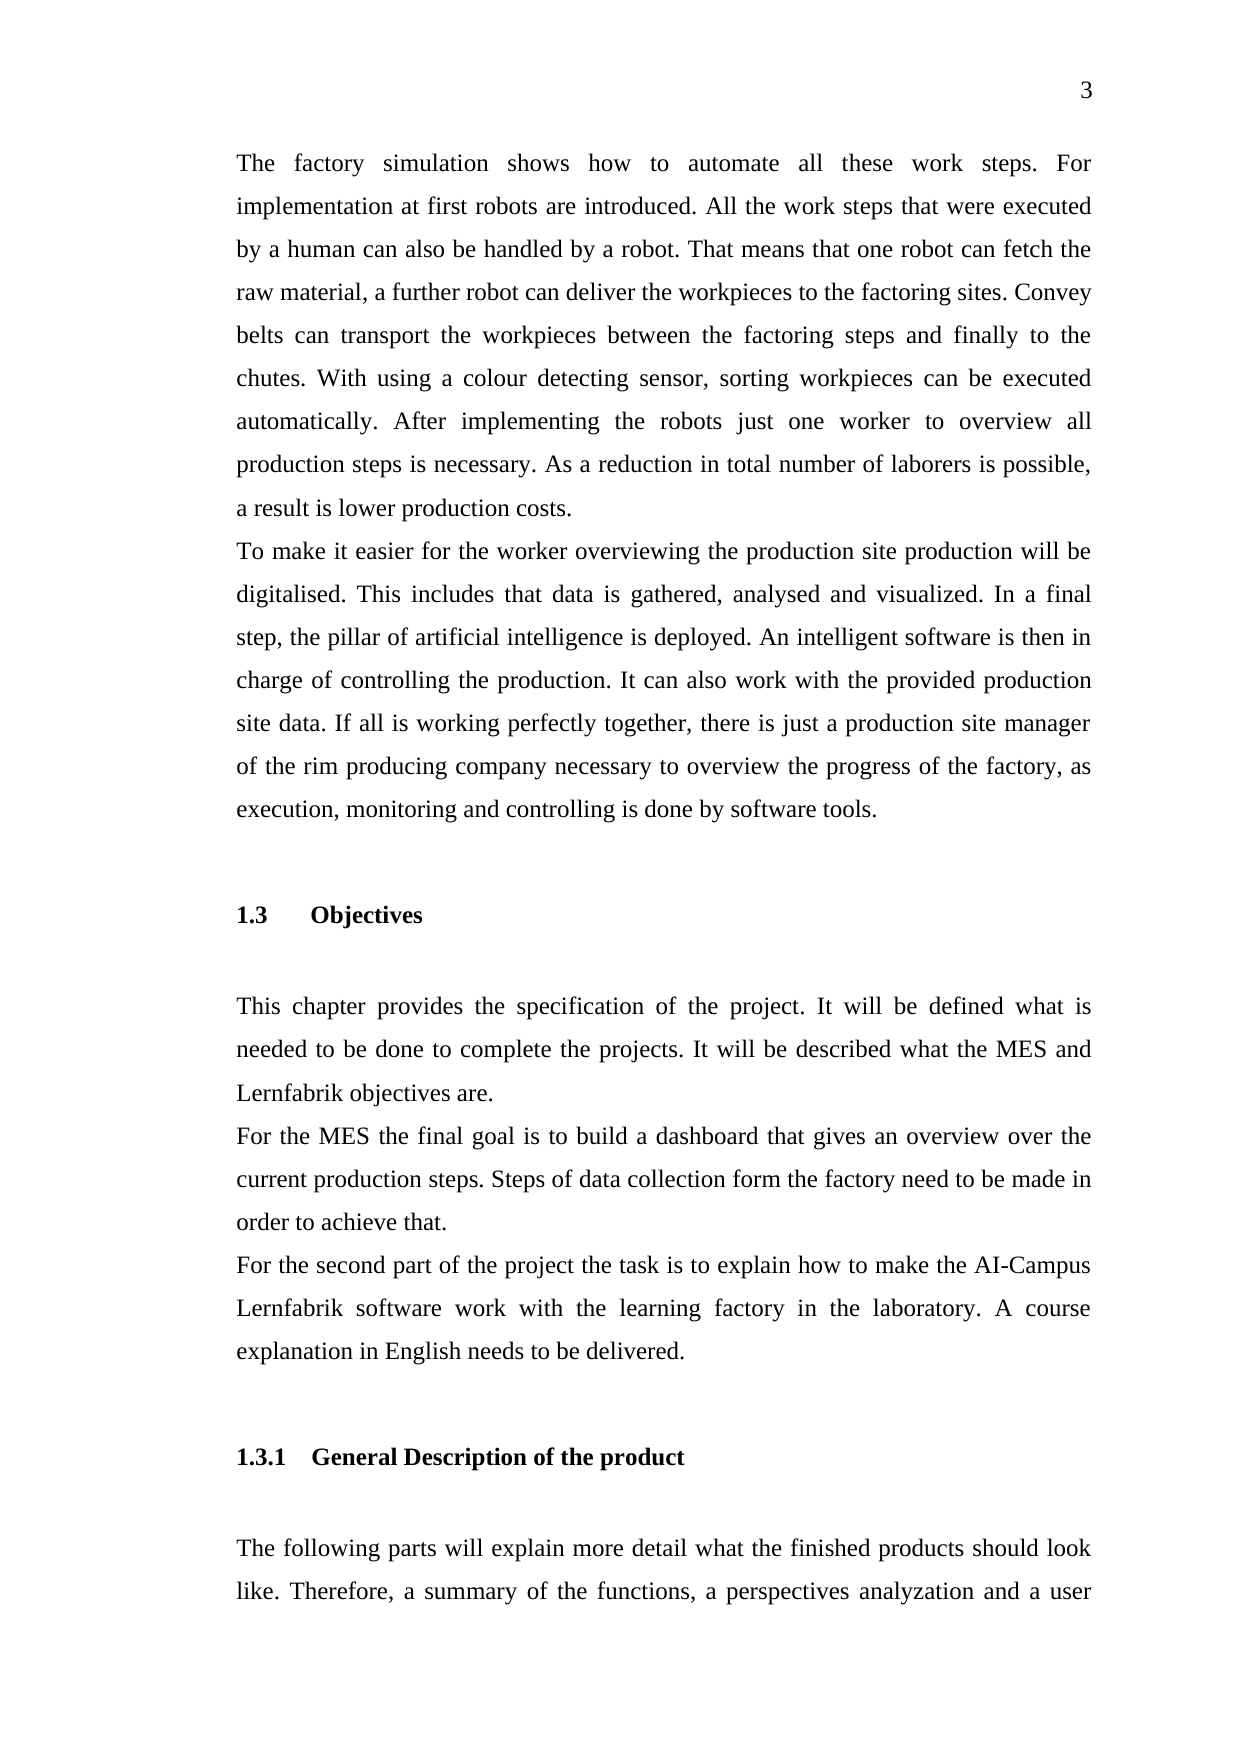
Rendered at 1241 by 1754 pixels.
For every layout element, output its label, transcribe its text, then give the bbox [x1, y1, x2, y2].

text For the second part of the project the task is to explain how to make the AI-Campus Lernfabrik software work with the learning factory in the laboratory. A course explanation in English needs to be delivered. [236, 1250, 1092, 1365]
subtitle General Description of the product [236, 1442, 1092, 1471]
text To make it easier for the worker overviewing the production site production will be digitalised. This includes that data is gathered, analysed and visualized. In a final step, the pillar of artificial intelligence is deployed. An intelligent software is then in charge of controlling the production. It can also work with the provided production site data. If all is working perfectly together, there is just a production site manager of the rim producing company necessary to overview the progress of the factory, as execution, monitoring and controlling is done by software tools. [236, 536, 1092, 823]
text This chapter provides the specification of the project. It will be defined what is needed to be done to complete the projects. It will be described what the MES and Lernfabrik objectives are. [236, 991, 1092, 1106]
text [236, 1533, 1092, 1605]
subtitle Objectives [236, 900, 1092, 929]
text The factory simulation shows how to automate all these work steps. For implementation at first robots are introduced. All the work steps that were executed by a human can also be handled by a robot. That means that one robot can fetch the raw material, a further robot can deliver the workpieces to the factoring sites. Convey belts can transport the workpieces between the factoring steps and finally to the chutes. With using a colour detecting sensor, sorting workpieces can be executed automatically. After implementing the robots just one worker to overview all production steps is necessary. As a reduction in total number of laborers is possible, a result is lower production costs. [236, 148, 1092, 521]
text For the MES the final goal is to build a dashboard that gives an overview over the current production steps. Steps of data collection form the factory need to be made in order to achieve that. [236, 1121, 1092, 1236]
